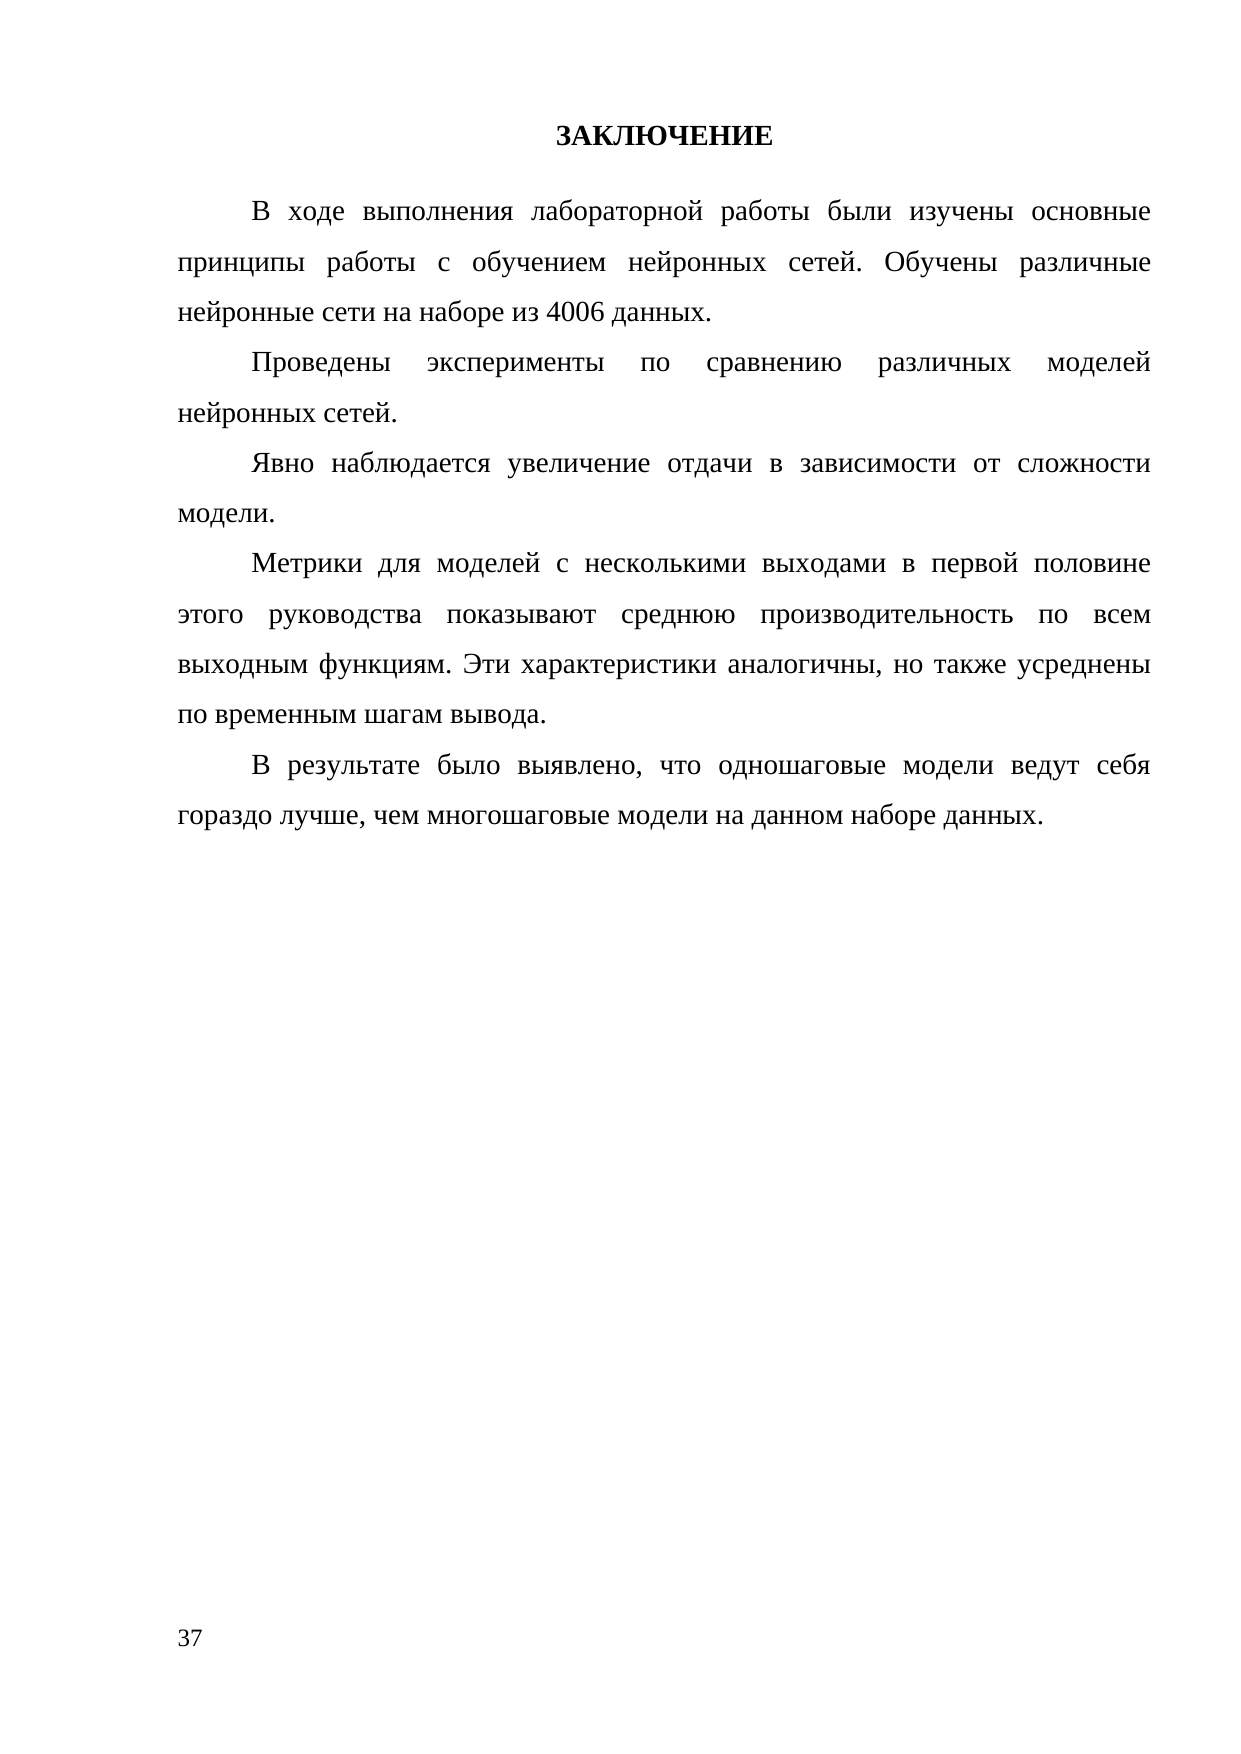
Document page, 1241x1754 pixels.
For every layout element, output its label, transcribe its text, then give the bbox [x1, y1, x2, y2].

subtitle ЗАКЛЮЧЕНИЕ [177, 118, 1152, 152]
text В результате было выявлено, что одношаговые модели ведут себя гораздо лучше, чем многошаговые модели на данном наборе данных. [177, 747, 1152, 831]
text Явно наблюдается увеличение отдачи в зависимости от сложности модели. [177, 445, 1152, 529]
text В ходе выполнения лабораторной работы были изучены основные принципы работы с обучением нейронных сетей. Обучены различные нейронные сети на наборе из 4006 данных. [177, 193, 1152, 328]
text Метрики для моделей с несколькими выходами в первой половине этого руководства показывают среднюю производительность по всем выходным функциям. Эти характеристики аналогичны, но также усреднены по временным шагам вывода. [177, 546, 1152, 730]
text Проведены эксперименты по сравнению различных моделей нейронных сетей. [177, 344, 1152, 428]
